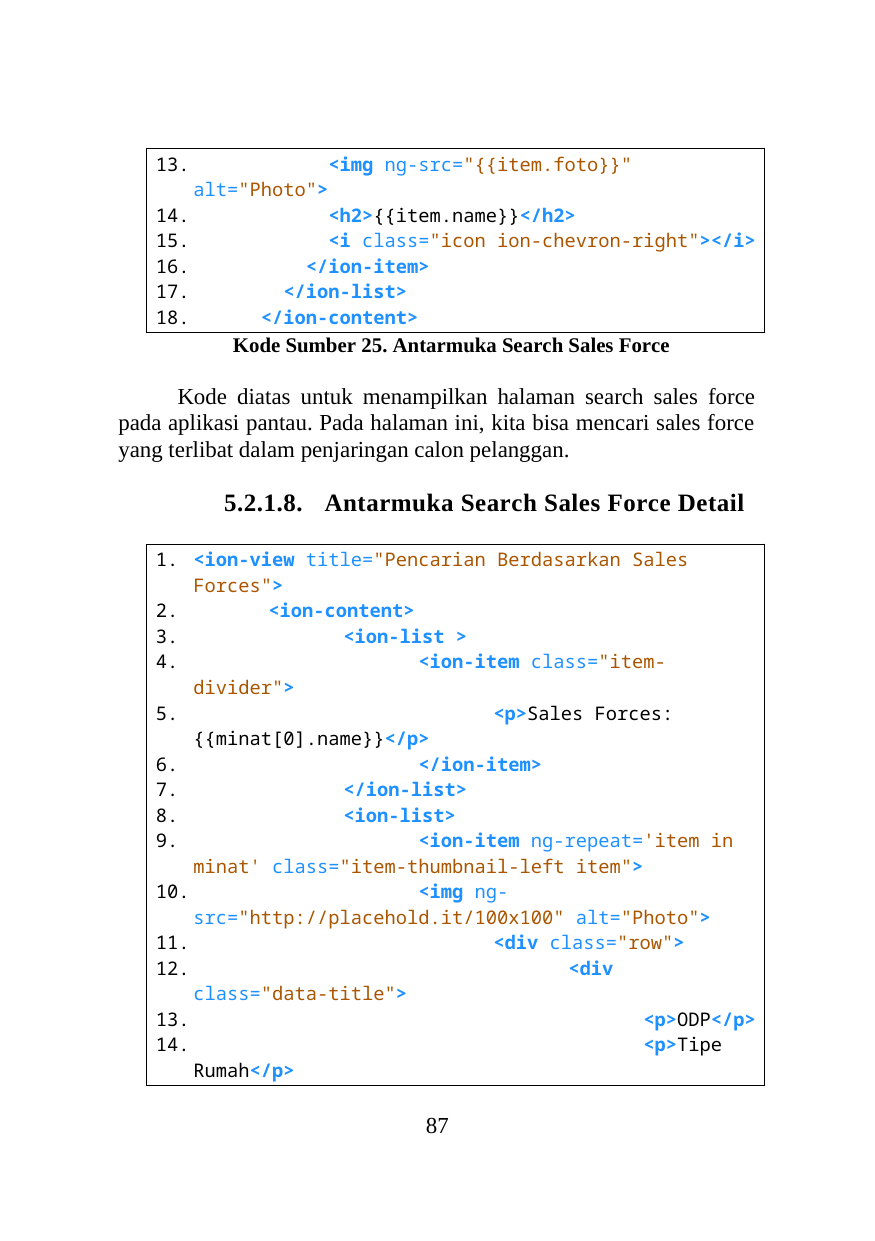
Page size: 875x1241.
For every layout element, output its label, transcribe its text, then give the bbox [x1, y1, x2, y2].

list <ion-view title="Pencarian Berdasarkan Sales Forces"> [147, 545, 764, 594]
list <img ng-src="http://placehold.it/100x100" alt="Photo"> [147, 875, 764, 926]
list <p>Tipe Rumah</p> [147, 1028, 764, 1085]
text Kode diatas untuk menampilkan halaman search sales force pada aplikasi pantau. Pada halaman ini, kita bisa mencari sales force yang terlibat dalam penjaringan calon pelanggan. [118, 383, 756, 462]
list </ion-item> [147, 250, 764, 275]
subtitle Antarmuka Search Sales Force Detail [224, 488, 756, 517]
list <ion-item class="item-divider"> [147, 646, 764, 697]
list <ion-item ng-repeat='item in minat' class="item-thumbnail-left item"> [147, 824, 764, 875]
list <img ng-src="{{item.foto}}" alt="Photo"> [147, 149, 764, 199]
list <p>Sales Forces: {{minat[0].name}}</p> [147, 697, 764, 748]
list </ion-content> [147, 301, 764, 332]
list <i class="icon ion-chevron-right"></i> [147, 224, 764, 250]
list </ion-list> [147, 773, 764, 799]
list <ion-content> [147, 594, 764, 620]
list <ion-list > [147, 620, 764, 646]
list <h2>{{item.name}}</h2> [147, 199, 764, 224]
list <div class="data-title"> [147, 952, 764, 1003]
list <p>ODP</p> [147, 1003, 764, 1028]
list <ion-list> [147, 799, 764, 824]
list </ion-item> [147, 748, 764, 773]
text Kode Sumber 25. Antarmuka Search Sales Force [146, 333, 756, 357]
list </ion-list> [147, 275, 764, 301]
list <div class="row"> [147, 926, 764, 952]
